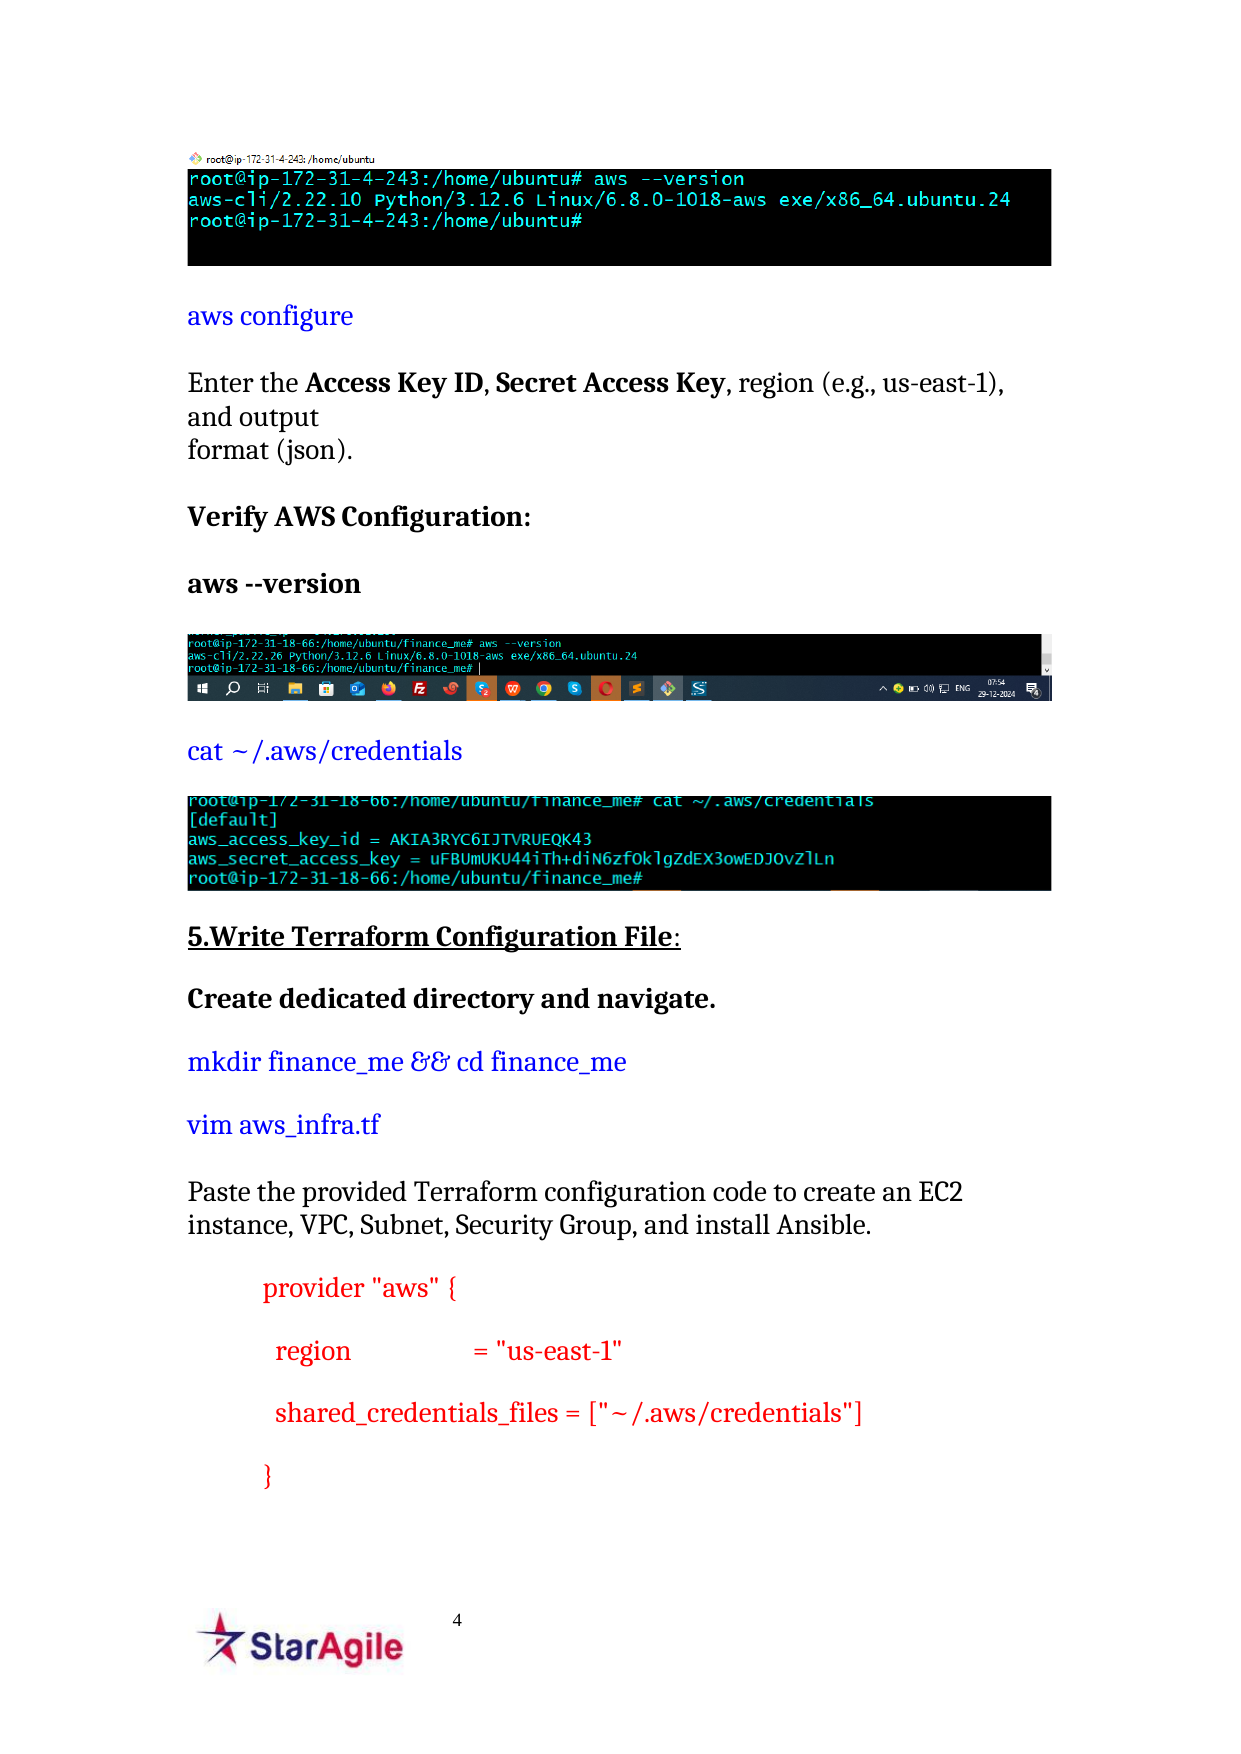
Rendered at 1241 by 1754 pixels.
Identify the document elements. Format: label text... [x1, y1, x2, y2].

text aws --version [187, 568, 1053, 601]
list 5.Write Terraform Configuration File: [187, 920, 1053, 953]
picture [187, 1608, 416, 1679]
text Paste the provided Terraform configuration code to create an EC2 instance, VPC, Subnet, Security Group, and install Ansible. [187, 1175, 1053, 1242]
picture [187, 150, 1052, 266]
text cat ~/.aws/credentials [187, 734, 1053, 768]
list shared_credentials_files = ["~/.aws/credentials"] [187, 1397, 1053, 1430]
list provider "aws" { [187, 1271, 1053, 1305]
text format (json). [187, 433, 1053, 467]
list } [187, 1459, 1053, 1493]
text aws configure [187, 299, 1053, 333]
text Verify AWS Configuration: [187, 501, 1053, 534]
list mkdir finance_me && cd finance_me [187, 1045, 1053, 1079]
list region = "us-east-1" [187, 1334, 1053, 1367]
text Enter the Access Key ID, Secret Access Key, region (e.g., us-east-1), and output [187, 366, 1053, 433]
picture [187, 796, 1052, 891]
text vim aws_infra.tf [187, 1108, 1053, 1141]
picture [187, 634, 1052, 701]
list Create dedicated directory and navigate. [187, 982, 1053, 1016]
